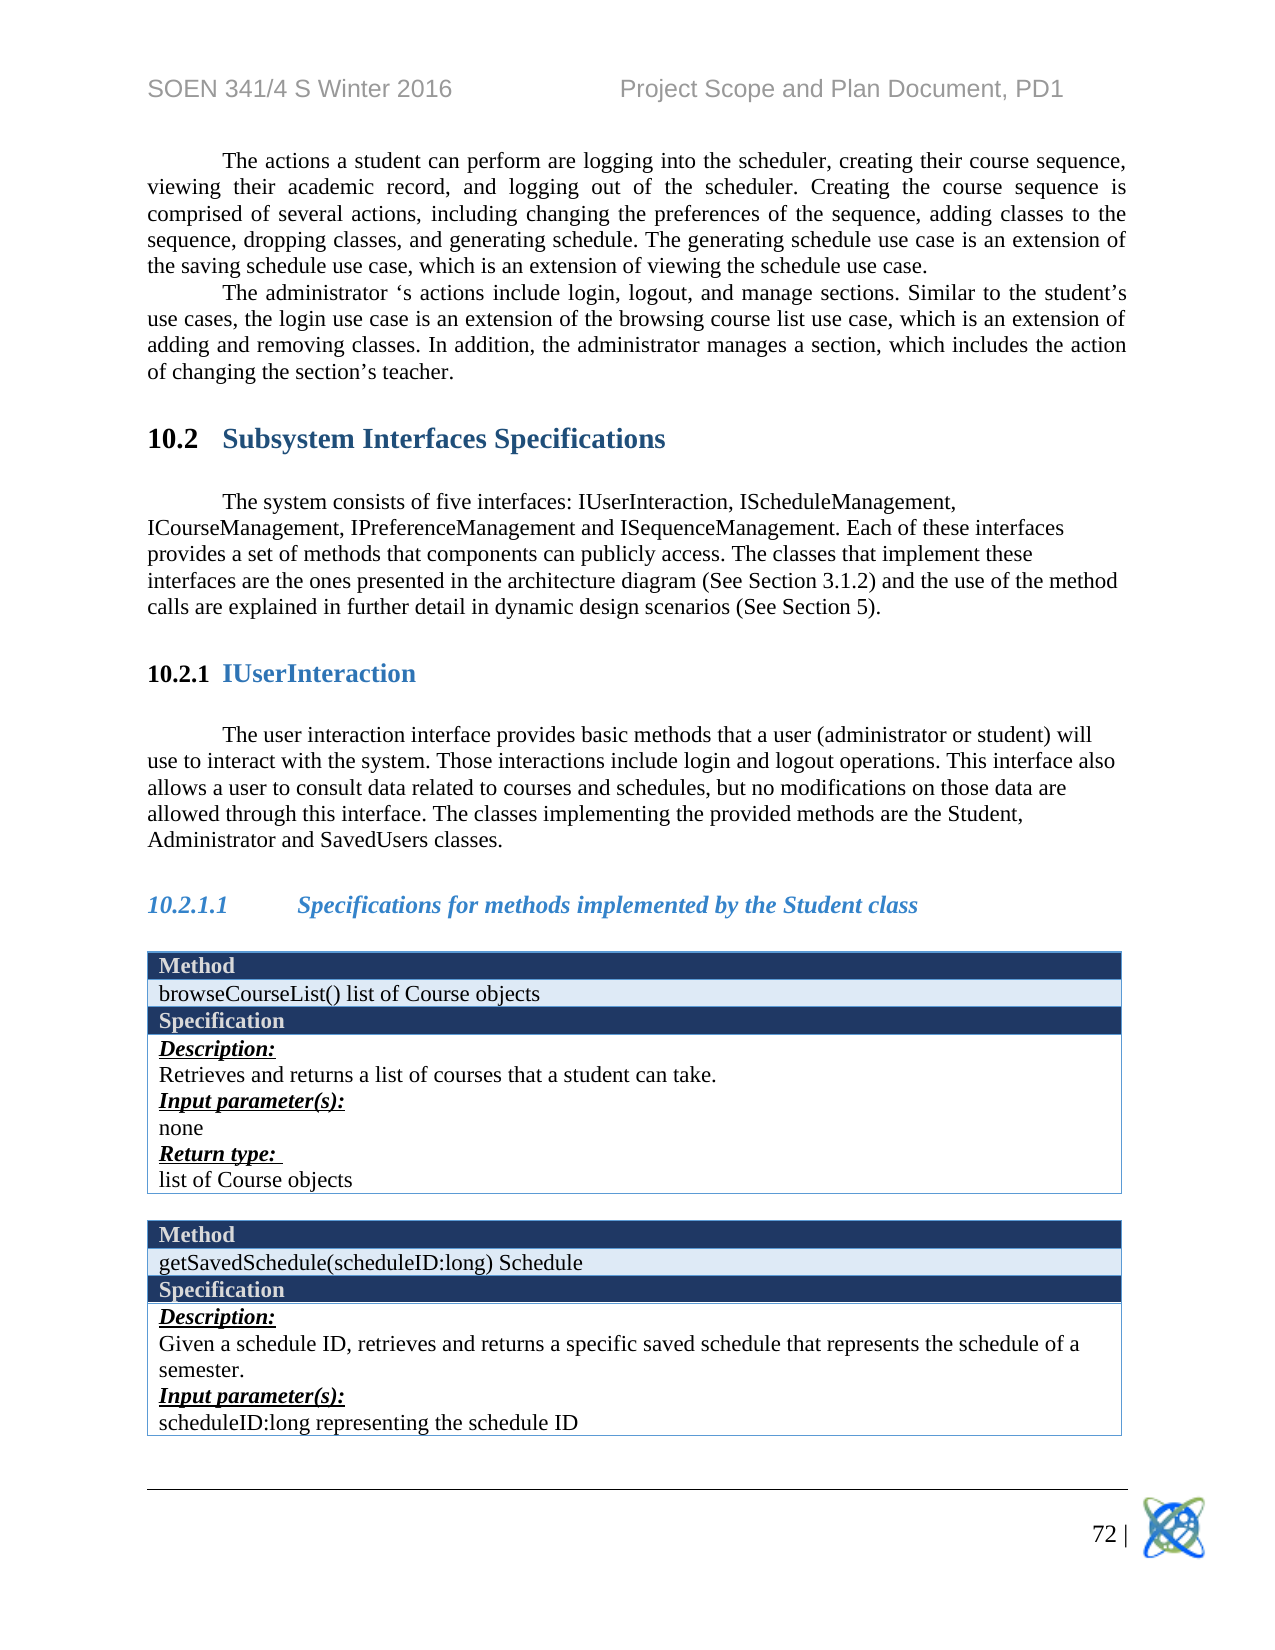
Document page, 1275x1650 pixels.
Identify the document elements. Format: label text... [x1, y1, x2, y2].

text The user interaction interface provides basic methods that a user (administrator or student) will use to interact with the system. Those interactions include login and logout operations. This interface also allows a user to consult data related to courses and schedules, but no modifications on those data are allowed through this interface. The classes implementing the provided methods are the Student, Administrator and SavedUsers classes. [147, 721, 1128, 853]
table_cell Description: Retrieves and returns a list of courses that a student can take. Input parameter(s): none Return type: list of Course objects [148, 1035, 1121, 1193]
subtitle Subsystem Interfaces Specifications [147, 422, 1128, 455]
table_header Method [148, 1221, 1121, 1248]
table_cell getSavedSchedule(scheduleID:long) Schedule [148, 1249, 1121, 1275]
text The administrator ‘s actions include login, logout, and manage sections. Similar to the student’s use cases, the login use case is an extension of the browsing course list use case, which is an extension of adding and removing classes. In addition, the administrator manages a section, which includes the action of changing the section’s teacher. [147, 279, 1128, 384]
table_cell Specification [148, 1276, 1121, 1302]
picture [1123, 1490, 1224, 1566]
table_cell Specification [148, 1007, 1121, 1034]
text The system consists of five interfaces: IUserInteraction, IScheduleManagement, ICourseManagement, IPreferenceManagement and ISequenceManagement. Each of these interfaces provides a set of methods that components can publicly access. The classes that implement these interfaces are the ones presented in the architecture diagram (See Section 3.1.2) and the use of the method calls are explained in further detail in dynamic design scenarios (See Section 5). [147, 488, 1128, 619]
text Specifications for methods implemented by the Student class [147, 890, 1128, 919]
table_header Method [148, 953, 1121, 979]
text The actions a student can perform are logging into the scheduler, creating their course sequence, viewing their academic record, and logging out of the scheduler. Creating the course sequence is comprised of several actions, including changing the preferences of the sequence, adding classes to the sequence, dropping classes, and generating schedule. The generating schedule use case is an extension of the saving schedule use case, which is an extension of viewing the schedule use case. [147, 147, 1128, 279]
text IUserInteraction [147, 657, 1128, 688]
table_cell browseCourseList() list of Course objects [148, 980, 1121, 1006]
